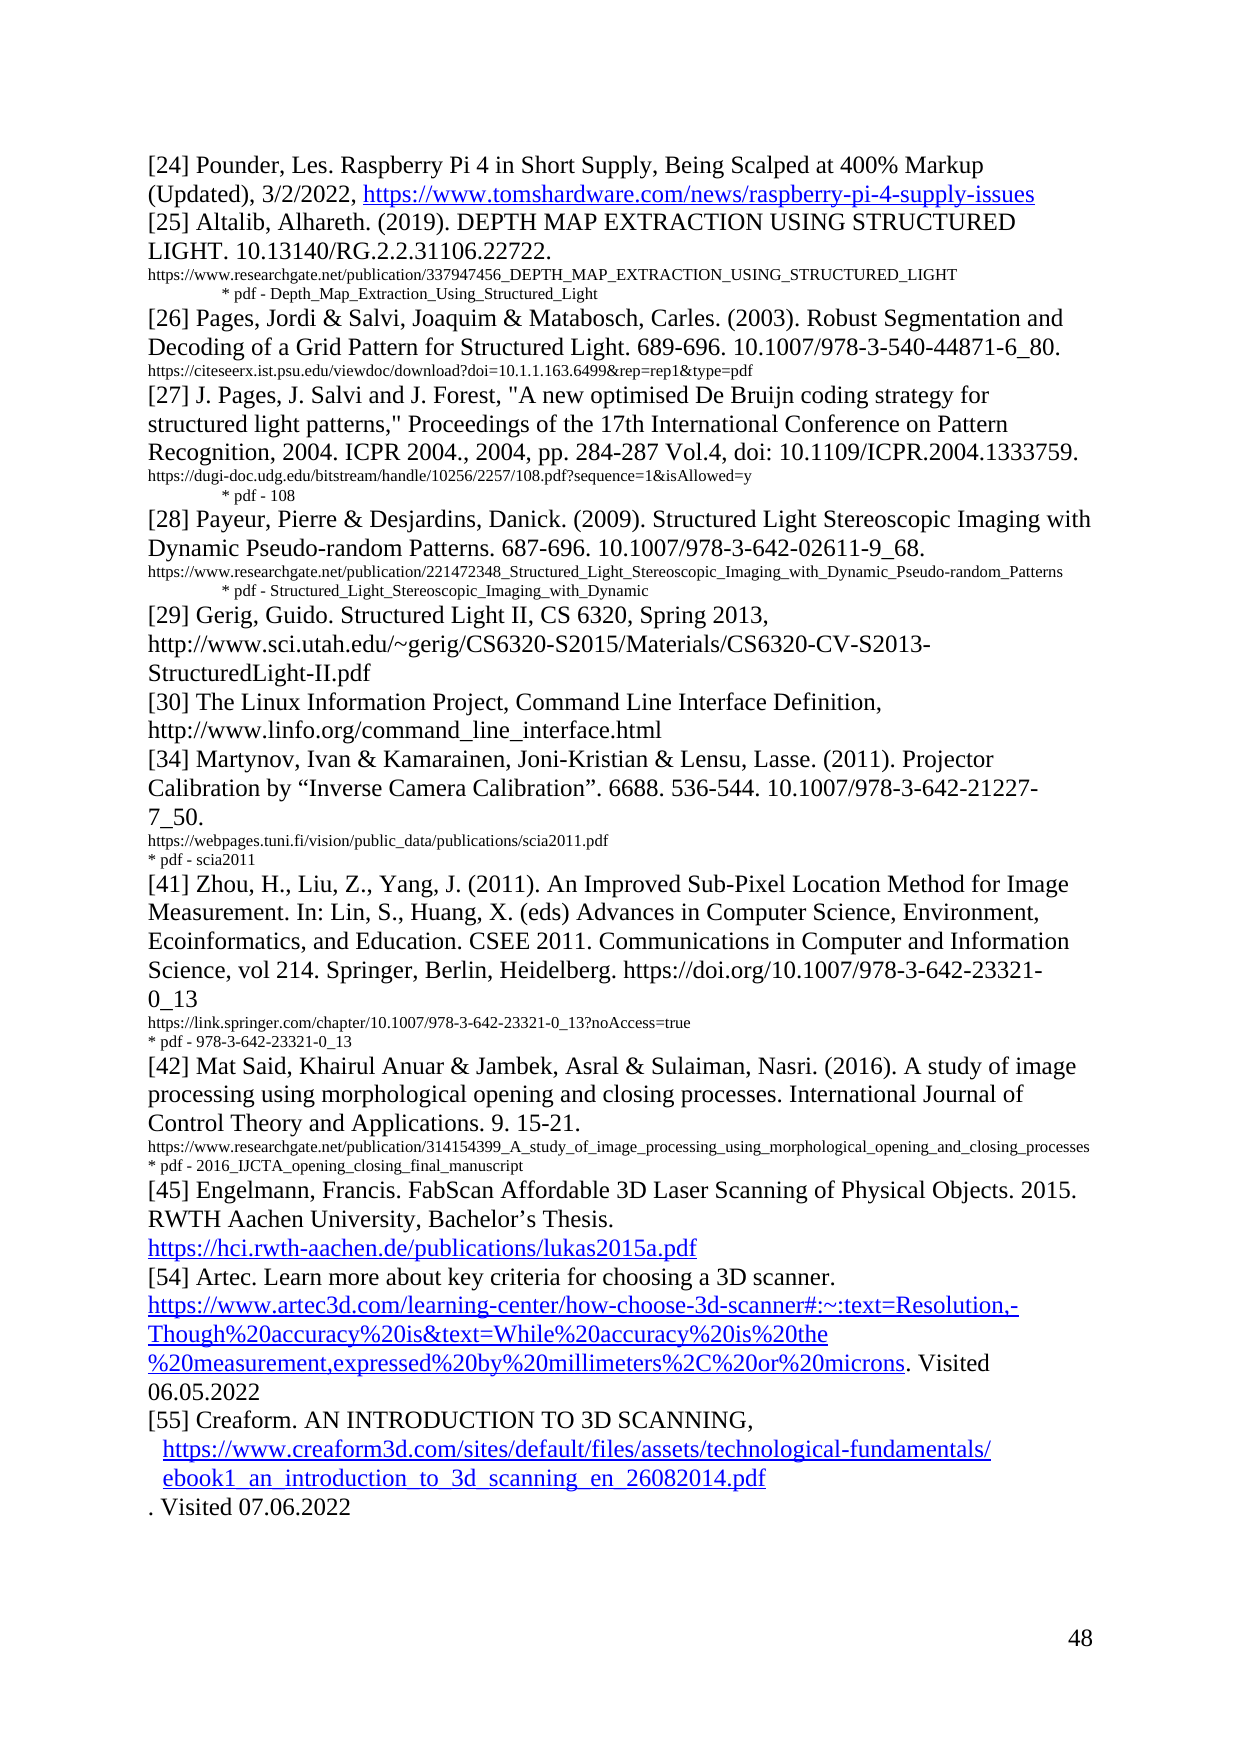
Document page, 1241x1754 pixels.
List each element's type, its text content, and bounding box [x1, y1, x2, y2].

text [26] Pages, Jordi & Salvi, Joaquim & Matabosch, Carles. (2003). Robust Segmentation and Decoding of a Grid Pattern for Structured Light. 689-696. 10.1007/978-3-540-44871-6_80. https://citeseerx.ist.psu.edu/viewdoc/download?doi=10.1.1.163.6499&rep=rep1&type=pdf [148, 303, 1093, 380]
text * pdf - 2016_IJCTA_opening_closing_final_manuscript [148, 1156, 1093, 1175]
text https://webpages.tuni.fi/vision/public_data/publications/scia2011.pdf [148, 830, 1093, 849]
text [42] Mat Said, Khairul Anuar & Jambek, Asral & Sulaiman, Nasri. (2016). A study of image processing using morphological opening and closing processes. International Journal of Control Theory and Applications. 9. 15-21. [148, 1051, 1093, 1137]
text [27] J. Pages, J. Salvi and J. Forest, "A new optimised De Bruijn coding strategy for structured light patterns," Proceedings of the 17th International Conference on Pattern Recognition, 2004. ICPR 2004., 2004, pp. 284-287 Vol.4, doi: 10.1109/ICPR.2004.1333759. [148, 380, 1093, 466]
text * pdf - Depth_Map_Extraction_Using_Structured_Light [148, 284, 1093, 303]
text [55] Creaform. AN INTRODUCTION TO 3D SCANNING, https://www.creaform3d.com/sites/default/files/assets/technological-fundamentals/ebook1_an_introduction_to_3d_scanning_en_26082014.pdf [148, 1405, 1093, 1492]
text [24] Pounder, Les. Raspberry Pi 4 in Short Supply, Being Scalped at 400% Markup (Updated), 3/2/2022, https://www.tomshardware.com/news/raspberry-pi-4-supply-issues [148, 150, 1093, 207]
text https://www.researchgate.net/publication/221472348_Structured_Light_Stereoscopic_Imaging_with_Dynamic_Pseudo-random_Patterns [148, 562, 1093, 581]
text https://www.researchgate.net/publication/337947456_DEPTH_MAP_EXTRACTION_USING_STRUCTURED_LIGHT [148, 265, 1093, 284]
text [45] Engelmann, Francis. FabScan Affordable 3D Laser Scanning of Physical Objects. 2015. RWTH Aachen University, Bachelor’s Thesis. https://hci.rwth-aachen.de/publications/lukas2015a.pdf [148, 1175, 1093, 1262]
text [29] Gerig, Guido. Structured Light II, CS 6320, Spring 2013, http://www.sci.utah.edu/~gerig/CS6320-S2015/Materials/CS6320-CV-S2013-StructuredLight-II.pdf [148, 600, 1093, 687]
text * pdf - 978-3-642-23321-0_13 [148, 1032, 1093, 1051]
text https://dugi-doc.udg.edu/bitstream/handle/10256/2257/108.pdf?sequence=1&isAllowed=y [148, 466, 1093, 485]
text [28] Payeur, Pierre & Desjardins, Danick. (2009). Structured Light Stereoscopic Imaging with Dynamic Pseudo-random Patterns. 687-696. 10.1007/978-3-642-02611-9_68. [148, 504, 1093, 562]
text https://www.researchgate.net/publication/314154399_A_study_of_image_processing_using_morphological_opening_and_closing_processes [148, 1137, 1093, 1156]
text [34] Martynov, Ivan & Kamarainen, Joni-Kristian & Lensu, Lasse. (2011). Projector Calibration by “Inverse Camera Calibration”. 6688. 536-544. 10.1007/978-3-642-21227-7_50. [148, 744, 1093, 830]
text https://link.springer.com/chapter/10.1007/978-3-642-23321-0_13?noAccess=true [148, 1012, 1093, 1032]
text * pdf - Structured_Light_Stereoscopic_Imaging_with_Dynamic [148, 581, 1093, 600]
text * pdf - scia2011 [148, 849, 1093, 869]
text [25] Altalib, Alhareth. (2019). DEPTH MAP EXTRACTION USING STRUCTURED LIGHT. 10.13140/RG.2.2.31106.22722. [148, 207, 1093, 265]
text [54] Artec. Learn more about key criteria for choosing a 3D scanner. https://www.artec3d.com/learning-center/how-choose-3d-scanner#:~:text=Resolution,-Though%20accuracy%20is&text=While%20accuracy%20is%20the%20measurement,expressed%20by%20millimeters%2C%20or%20microns. Visited 06.05.2022 [148, 1262, 1093, 1405]
text [30] The Linux Information Project, Command Line Interface Definition, http://www.linfo.org/command_line_interface.html [148, 687, 1093, 744]
text . Visited 07.06.2022 [148, 1492, 1093, 1520]
text [41] Zhou, H., Liu, Z., Yang, J. (2011). An Improved Sub-Pixel Location Method for Image Measurement. In: Lin, S., Huang, X. (eds) Advances in Computer Science, Environment, Ecoinformatics, and Education. CSEE 2011. Communications in Computer and Information Science, vol 214. Springer, Berlin, Heidelberg. https://doi.org/10.1007/978-3-642-23321-0_13 [148, 869, 1093, 1012]
text * pdf - 108 [148, 485, 1093, 504]
